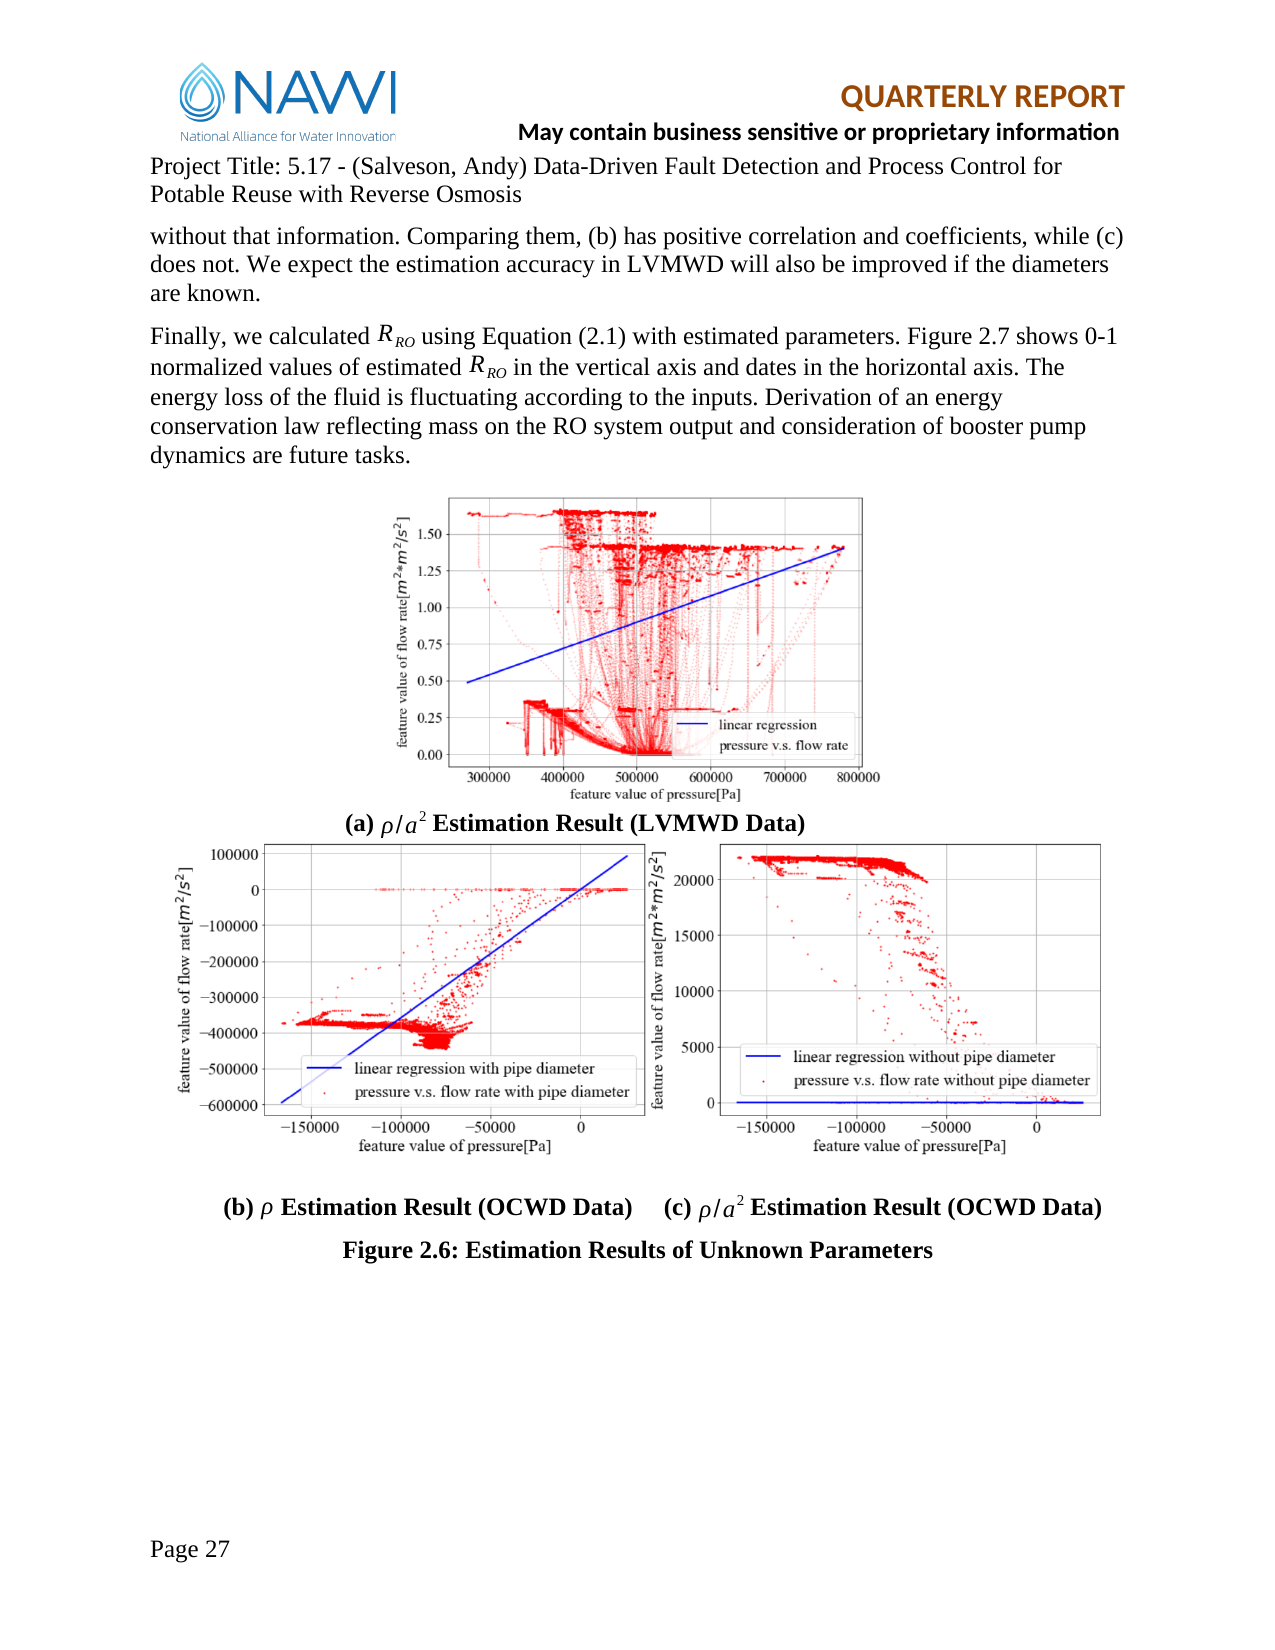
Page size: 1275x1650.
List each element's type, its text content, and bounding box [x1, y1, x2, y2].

picture [165, 838, 1110, 1163]
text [150, 221, 1125, 307]
picture [385, 488, 890, 808]
text Finally, we calculated using Equation (2.1) with estimated parameters. Figure 2.7 shows 0-1 normalized values of estimated in the vertical axis and dates in the horizontal axis. The energy loss of the fluid is fluctuating according to the inputs. Derivation of an energy conservation law reflecting mass on the RO system output and consideration of booster pump dynamics are future tasks. [150, 319, 1125, 468]
